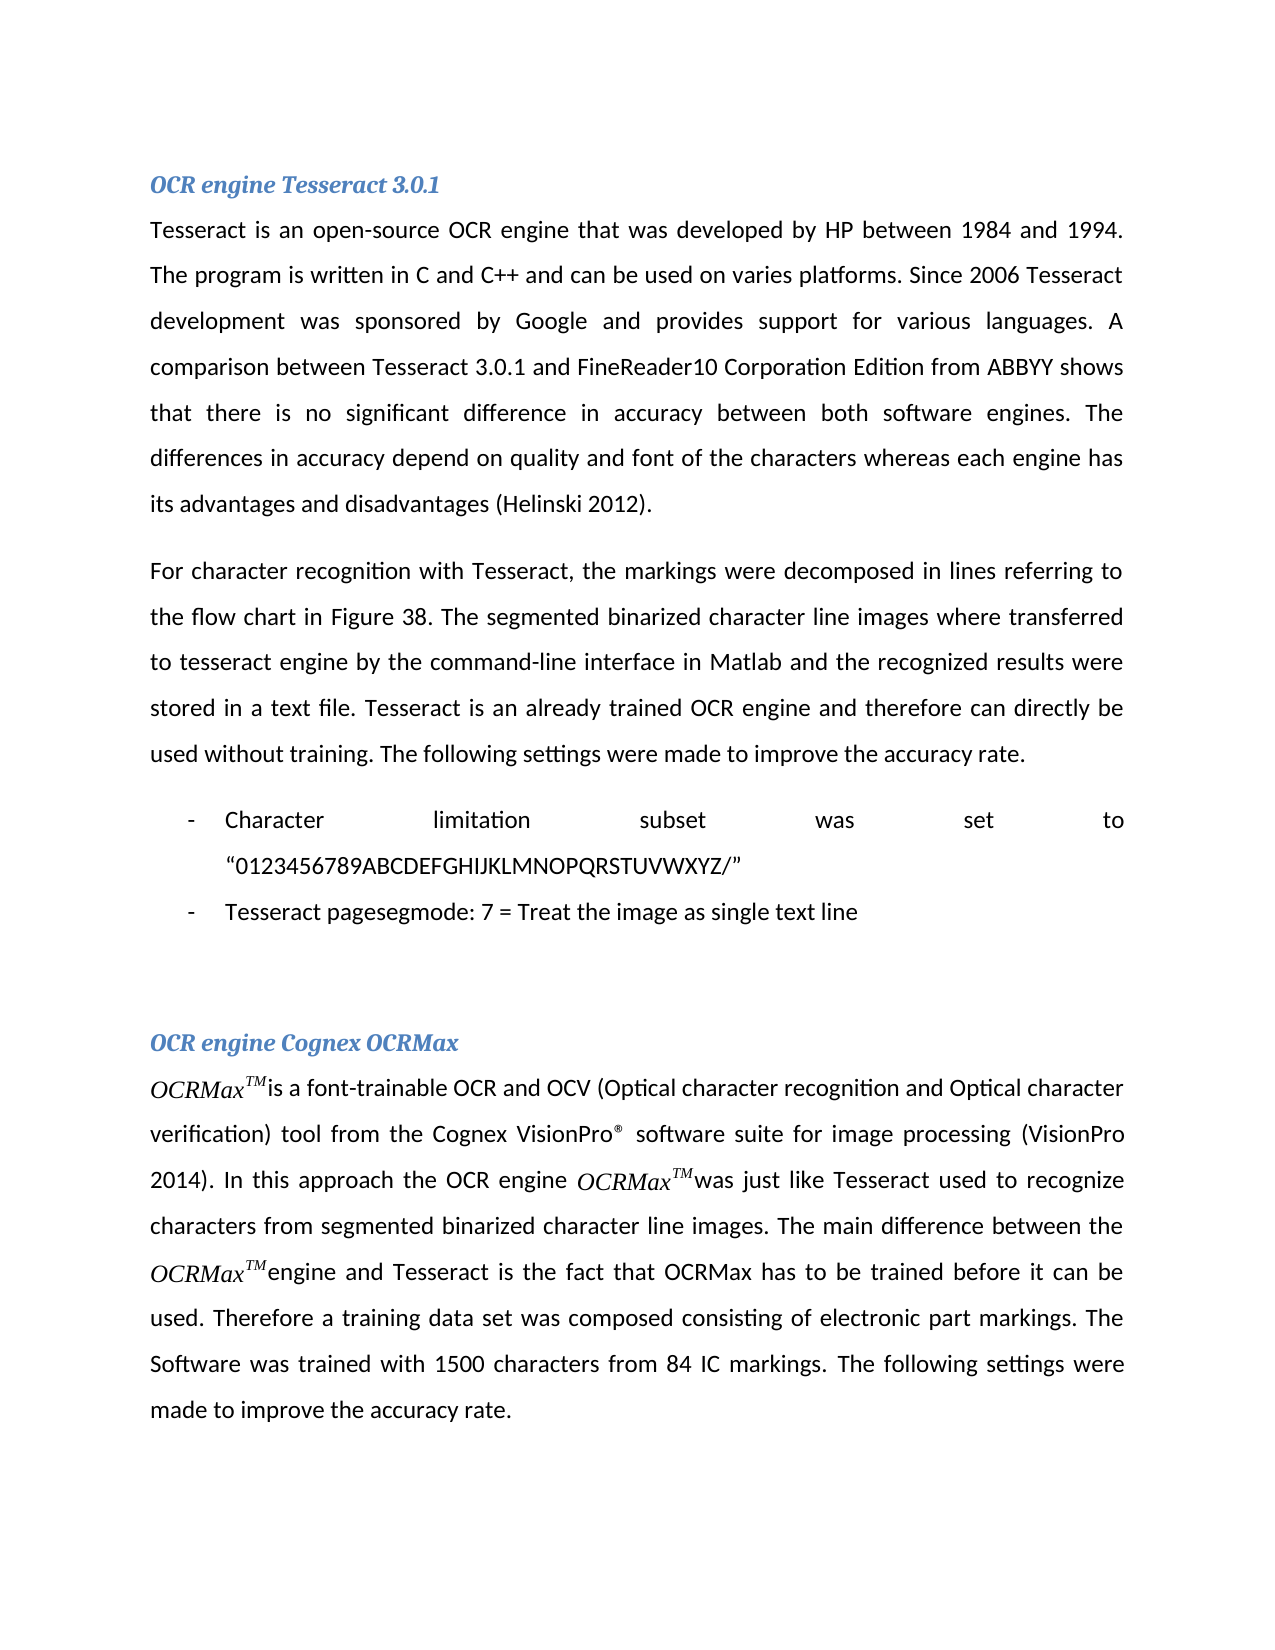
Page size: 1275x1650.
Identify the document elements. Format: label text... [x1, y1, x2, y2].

subtitle OCR engine Cognex OCRMax [150, 1029, 1125, 1058]
list Character limitation subset was set to “0123456789ABCDEFGHIJKLMNOPQRSTUVWXYZ/” [187, 804, 1125, 881]
text For character recognition with Tesseract, the markings were decomposed in lines referring to the flow chart in Figure 40. The segmented binarized character line images where transferred to tesseract engine by the command-line interface in Matlab and the recognized results were stored in a text file. Tesseract is an already trained OCR engine and therefore can directly be used without training. The following settings were made to improve the accuracy rate. [150, 555, 1125, 768]
text is a font-trainable OCR and OCV (Optical character recognition and Optical character verification) tool from the Cognex VisionPro® software suite for image processing . In this approach the OCR engine was just like Tesseract used to recognize characters from segmented binarized character line images. The main difference between the engine and Tesseract is the fact that OCRMax has to be trained before it can be used. Therefore a training data set was composed consisting of electronic part markings. The Software was trained with 1500 characters from 84 IC markings. The following settings were made to improve the accuracy rate. [150, 1072, 1125, 1424]
list Tesseract pagesegmode: 7 = Treat the image as single text line [187, 896, 1125, 926]
subtitle OCR engine Tesseract 3.0.1 [150, 171, 1125, 199]
text Tesseract is an open-source OCR engine that was developed by HP between 1984 and 1994. The program is written in C and C++ and can be used on varies platforms. Since 2006 Tesseract development was sponsored by Google and provides support for various languages. A comparison between Tesseract 3.0.1 and FineReader10 Corporation Edition from ABBYY shows that there is no significant difference in accuracy between both software engines. The differences in accuracy depend on quality and font of the characters whereas each engine has its advantages and disadvantages . [150, 214, 1125, 519]
